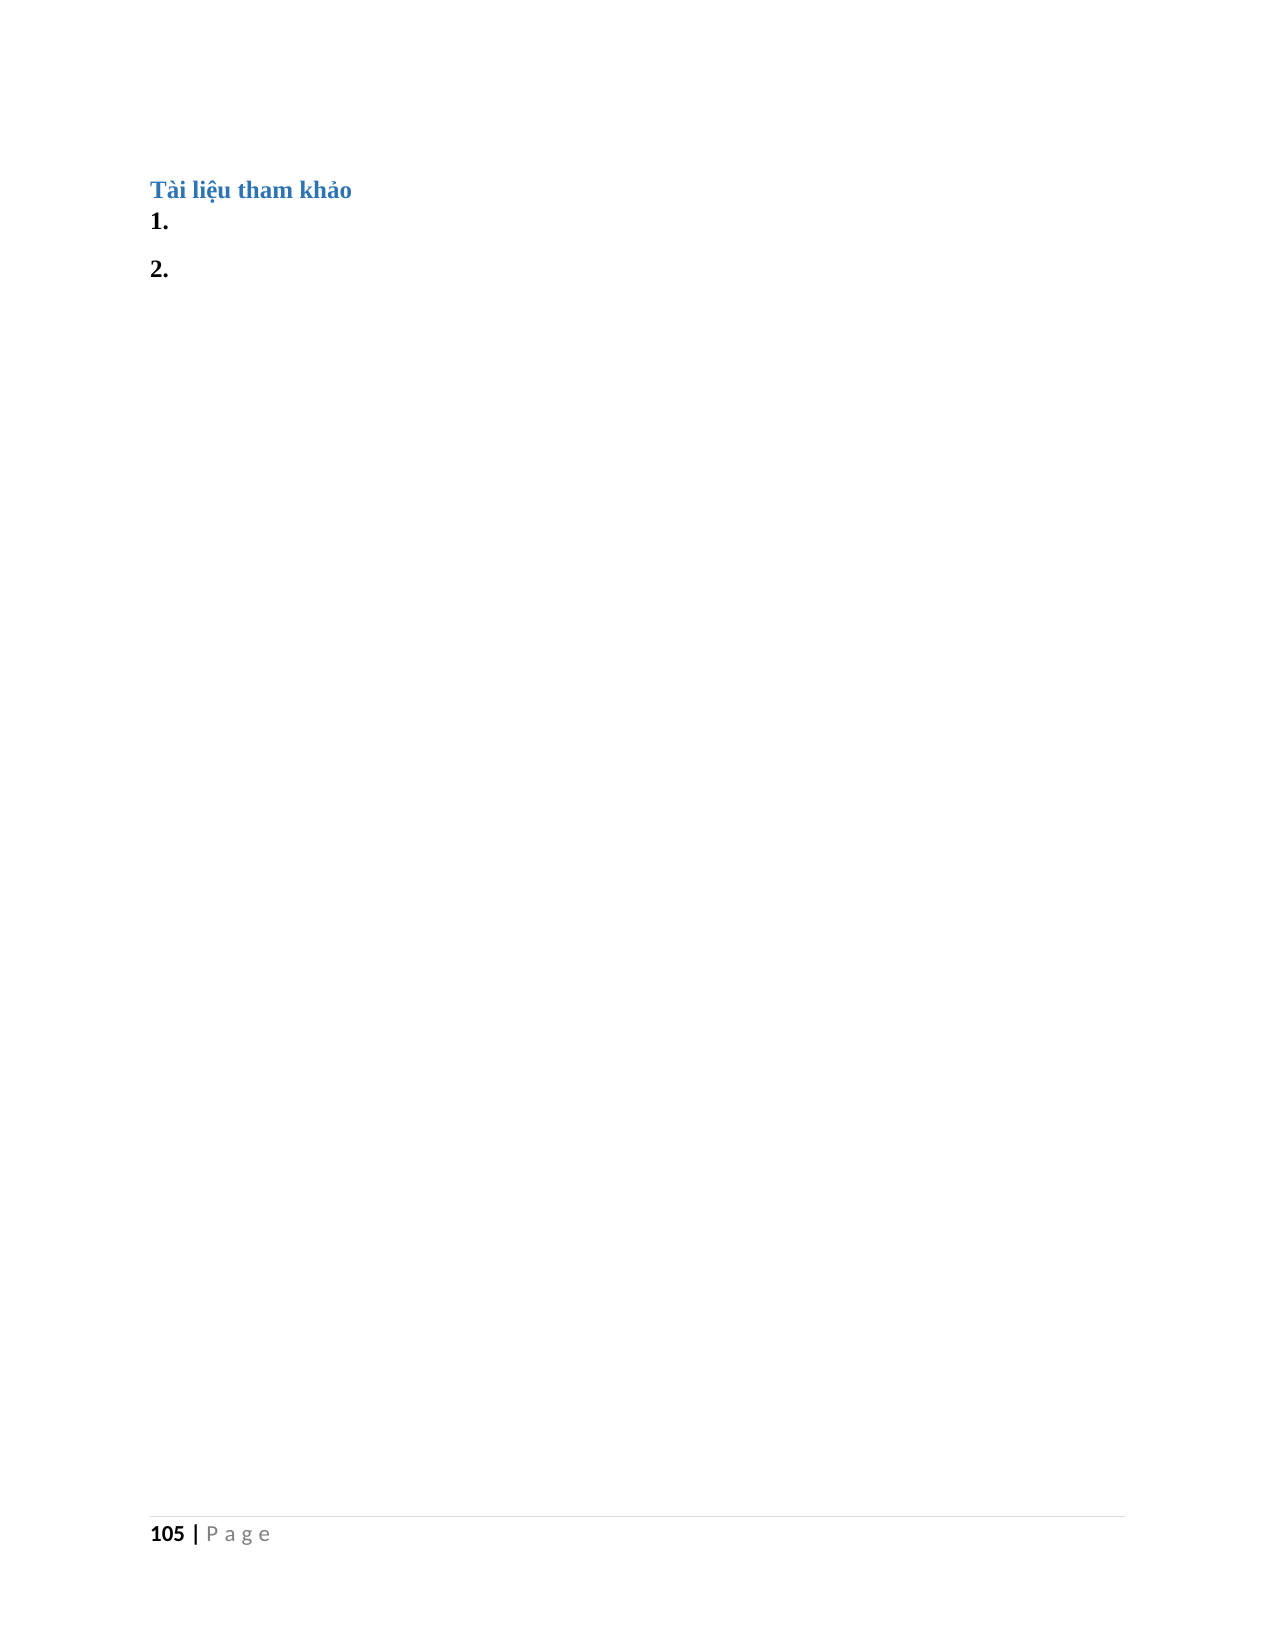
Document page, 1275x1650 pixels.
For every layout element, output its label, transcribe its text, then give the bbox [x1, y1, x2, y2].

subtitle Tài liệu tham khảo [150, 175, 1125, 204]
text 2. [150, 254, 1125, 282]
text 1. [150, 206, 1125, 235]
